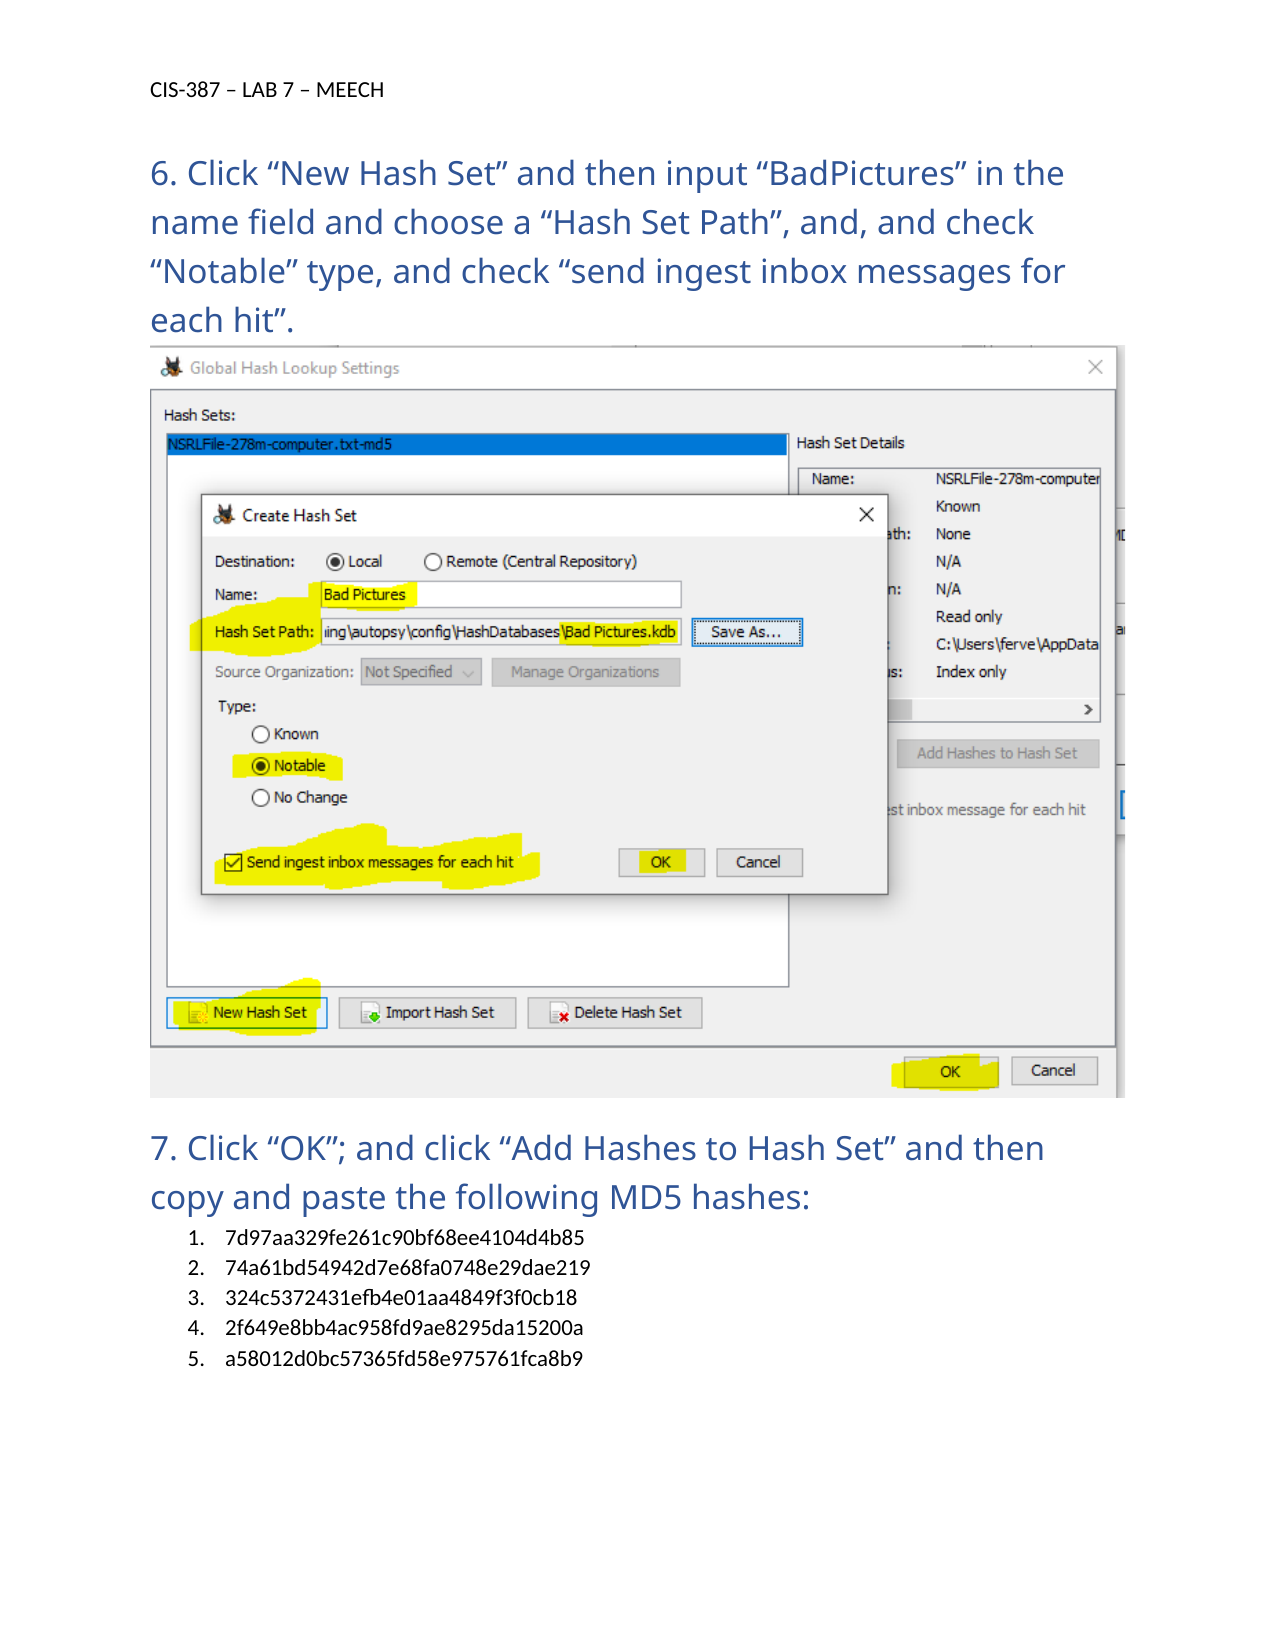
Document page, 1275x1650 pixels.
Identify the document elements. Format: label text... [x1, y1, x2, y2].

list 2f649e8bb4ac958fd9ae8295da15200a [187, 1313, 1125, 1341]
list a58012d0bc57365fd58e975761fca8b9 [187, 1344, 1125, 1372]
list 324c5372431efb4e01aa4849f3f0cb18 [187, 1283, 1125, 1311]
subtitle 7. Click “OK”; and click “Add Hashes to Hash Set” and then copy and paste the following MD5 hashes: [150, 1125, 1125, 1219]
picture [150, 345, 1125, 1098]
subtitle 6. Click “New Hash Set” and then input “BadPictures” in the name field and choose a “Hash Set Path”, and, and check “Notable” type, and check “send ingest inbox messages for each hit”. [150, 150, 1125, 342]
list 74a61bd54942d7e68fa0748e29dae219 [187, 1253, 1125, 1281]
list 7d97aa329fe261c90bf68ee4104d4b85 [187, 1223, 1125, 1251]
